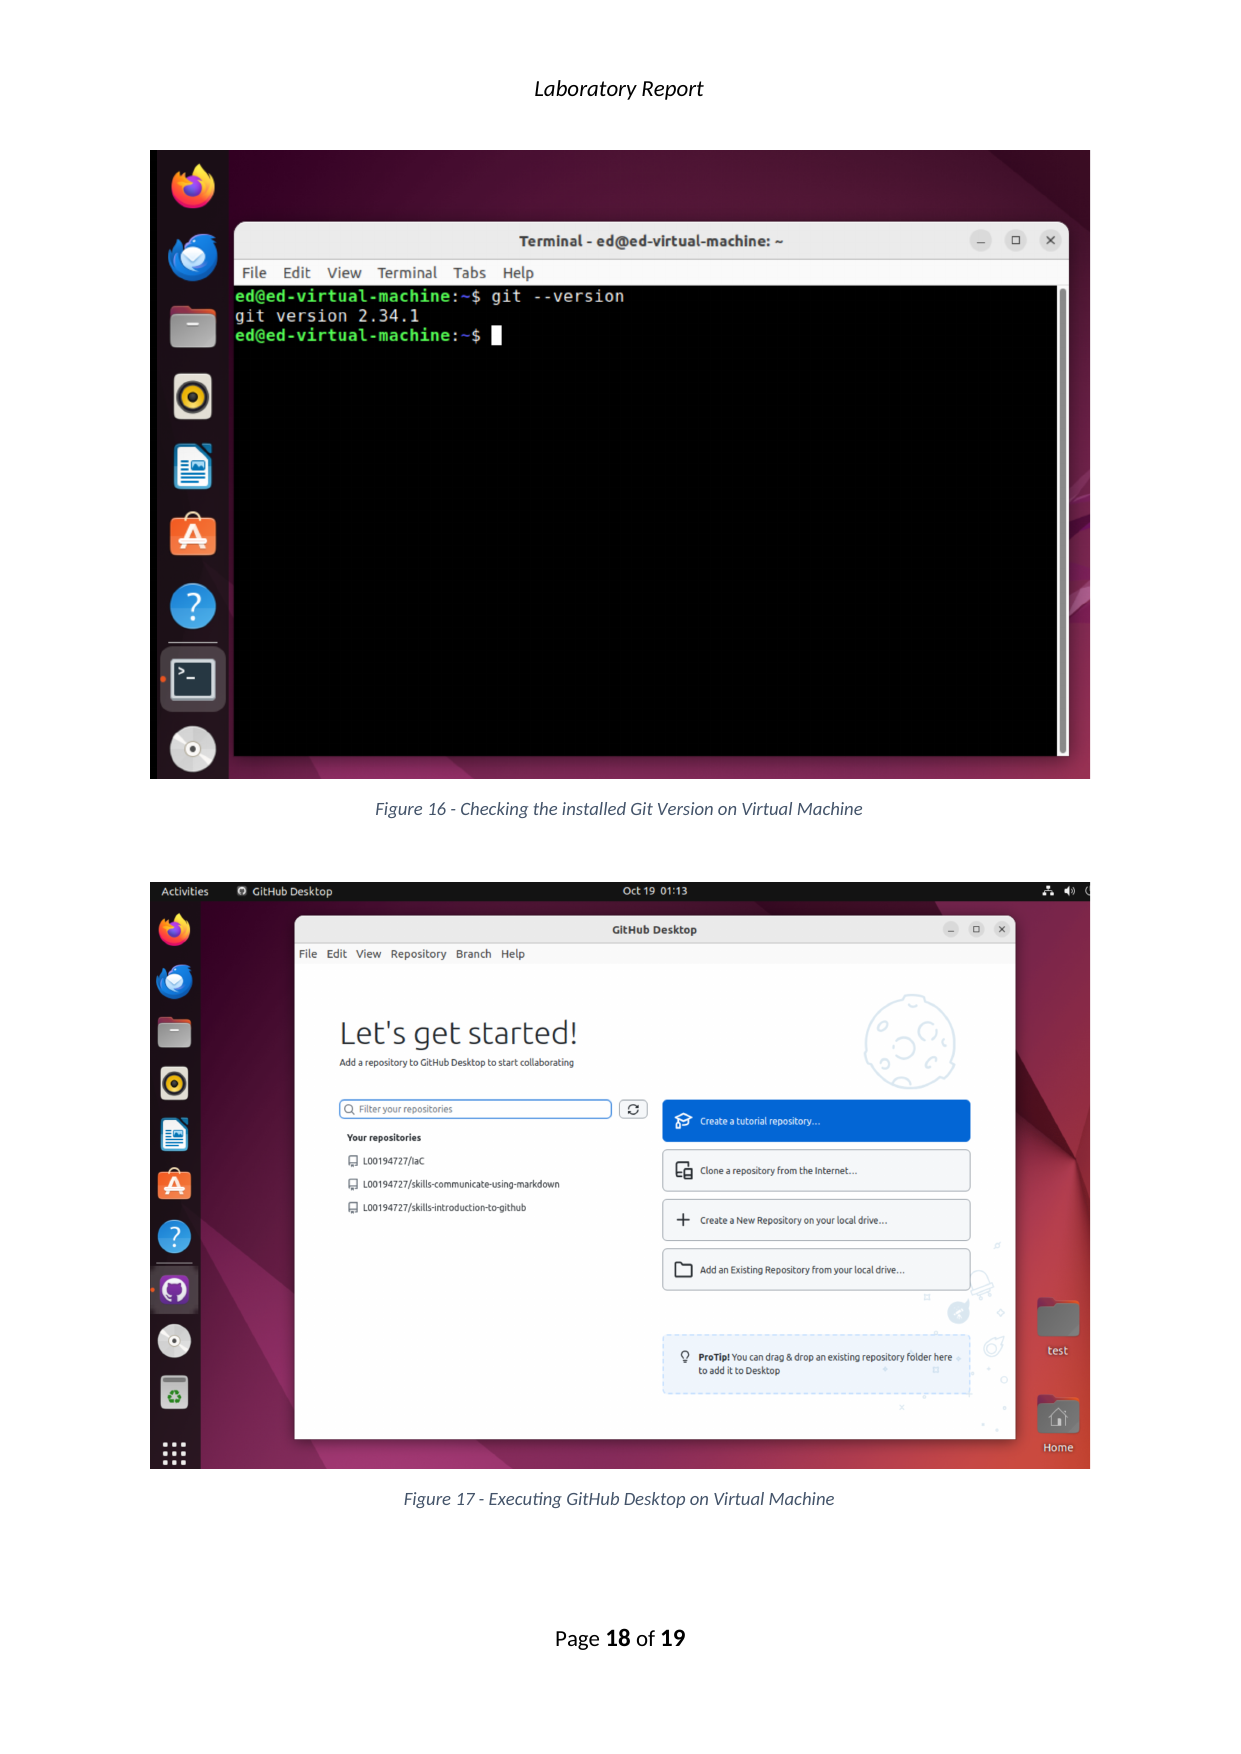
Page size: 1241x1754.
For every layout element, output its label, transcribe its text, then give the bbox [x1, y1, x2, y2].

picture [150, 882, 1091, 1469]
picture [150, 150, 1091, 779]
text Figure 16 - Checking the installed Git Version on Virtual Machine [150, 797, 1090, 820]
text Figure 17 - Executing GitHub Desktop on Virtual Machine [150, 1487, 1090, 1510]
